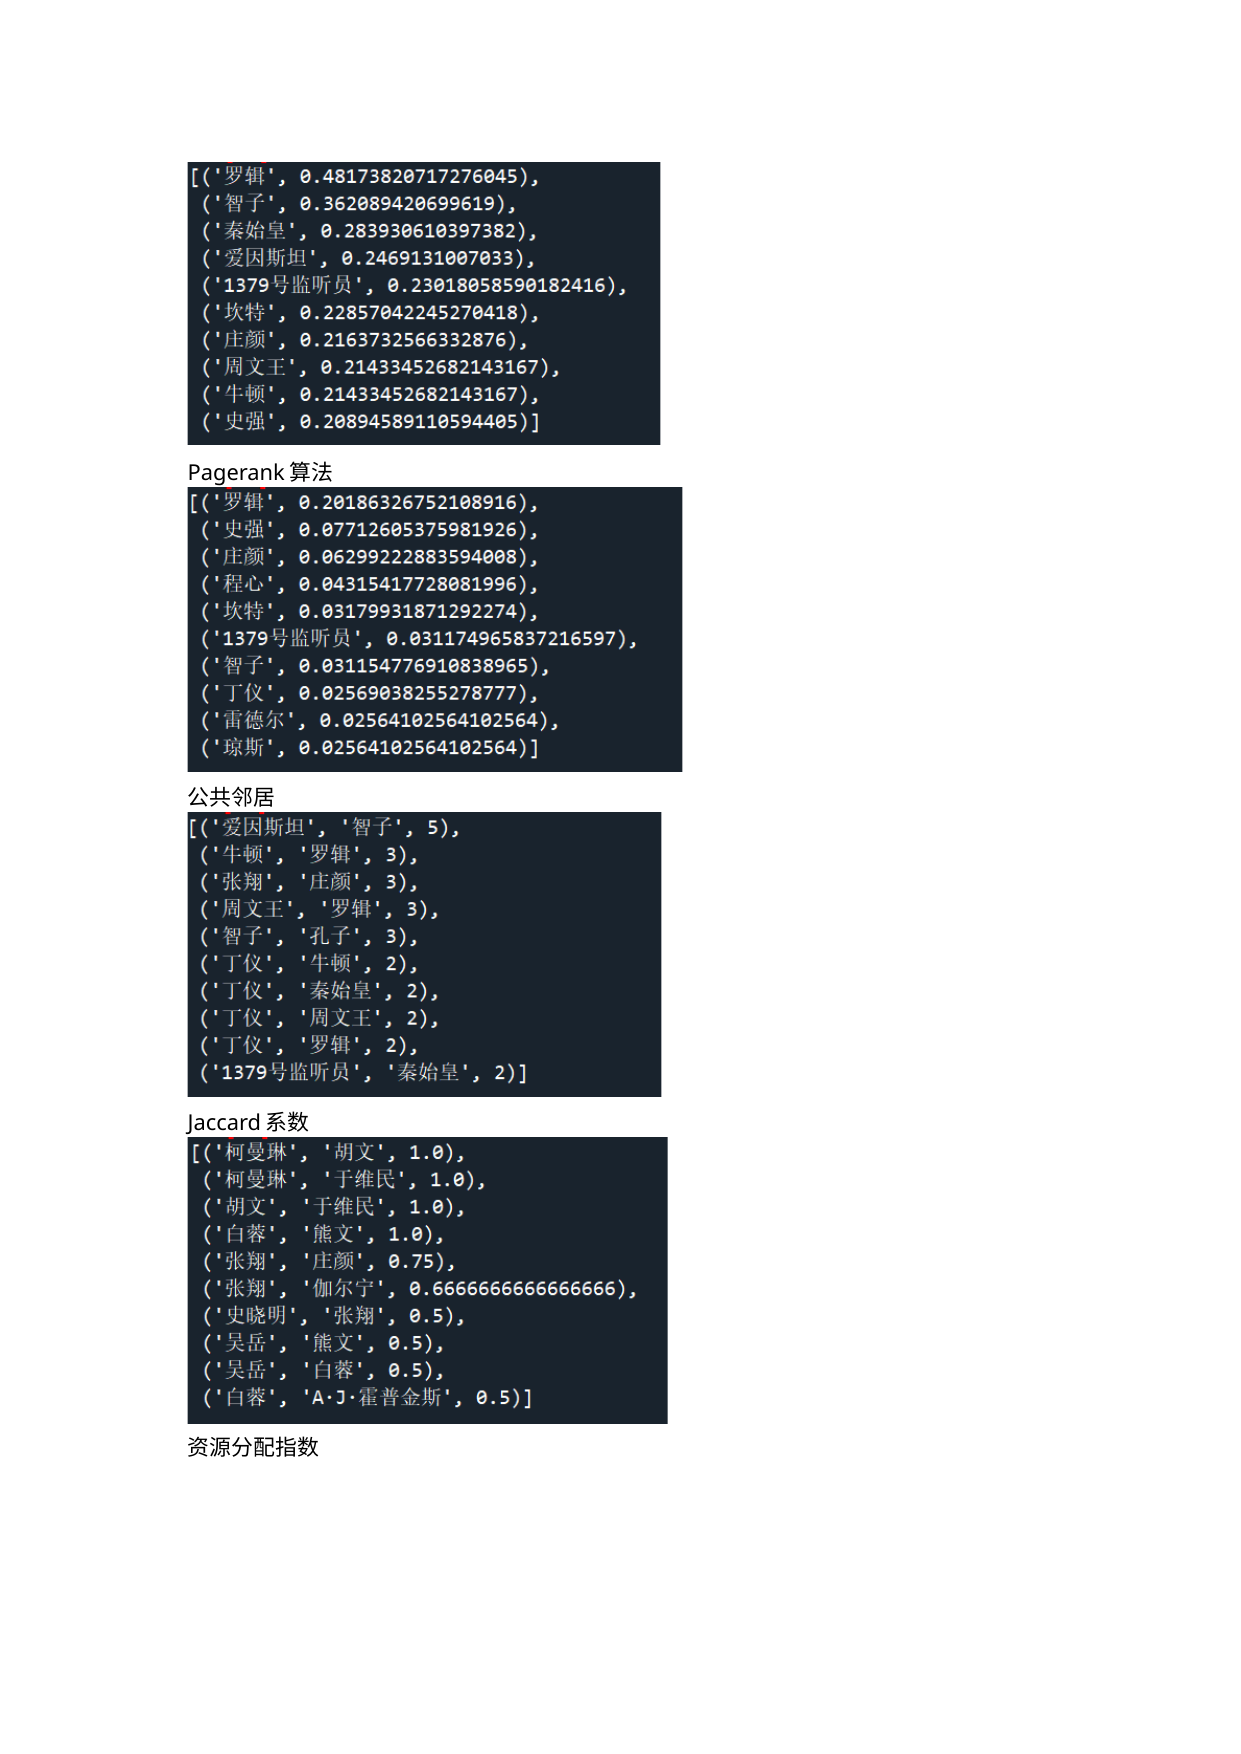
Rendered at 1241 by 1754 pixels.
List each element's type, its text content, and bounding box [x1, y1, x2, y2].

picture [187, 812, 662, 1097]
text 资源分配指数 [187, 1429, 1053, 1462]
text Jaccard系数 [187, 1104, 1053, 1137]
picture [187, 1137, 668, 1424]
picture [187, 162, 661, 445]
text Pagerank算法 [187, 454, 1053, 487]
text 公共邻居 [187, 779, 1053, 812]
picture [187, 487, 683, 772]
